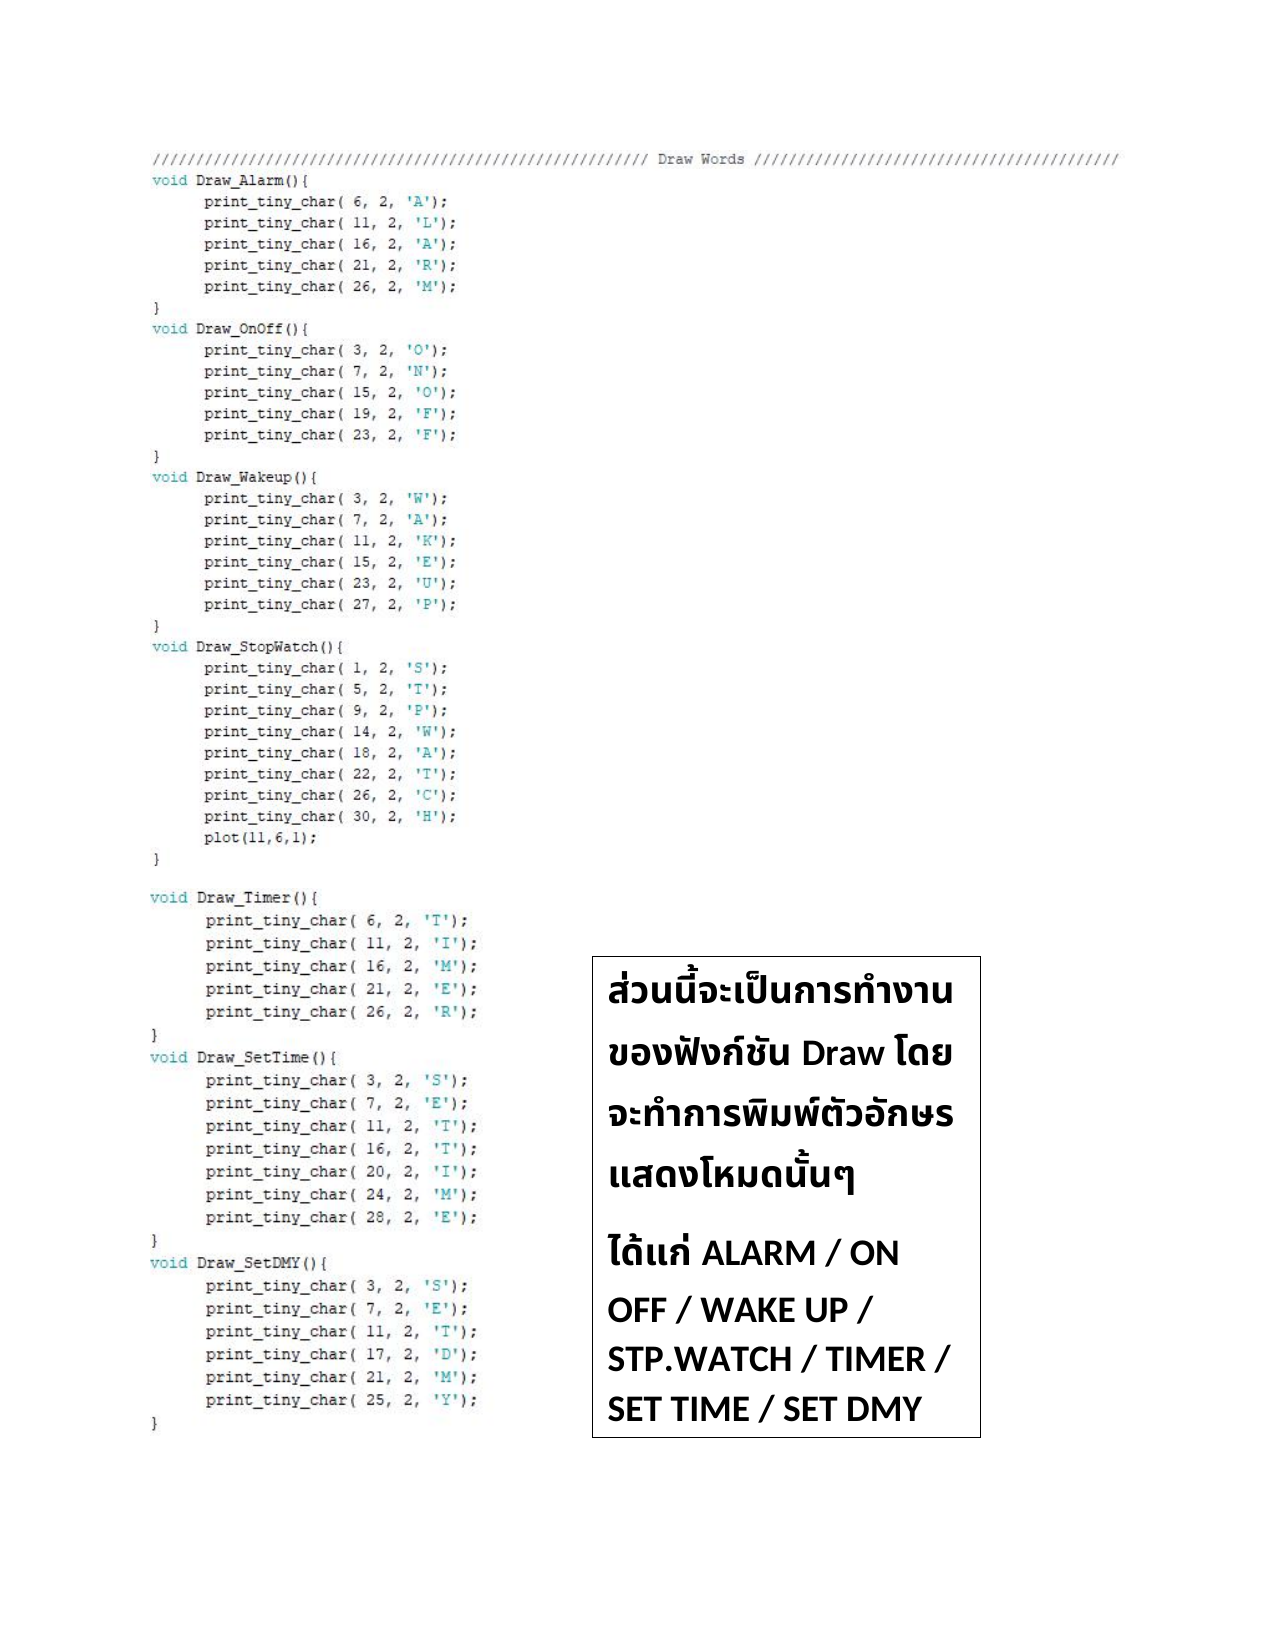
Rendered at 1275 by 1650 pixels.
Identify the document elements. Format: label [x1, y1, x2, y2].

picture [150, 150, 1125, 871]
picture [150, 888, 507, 1436]
